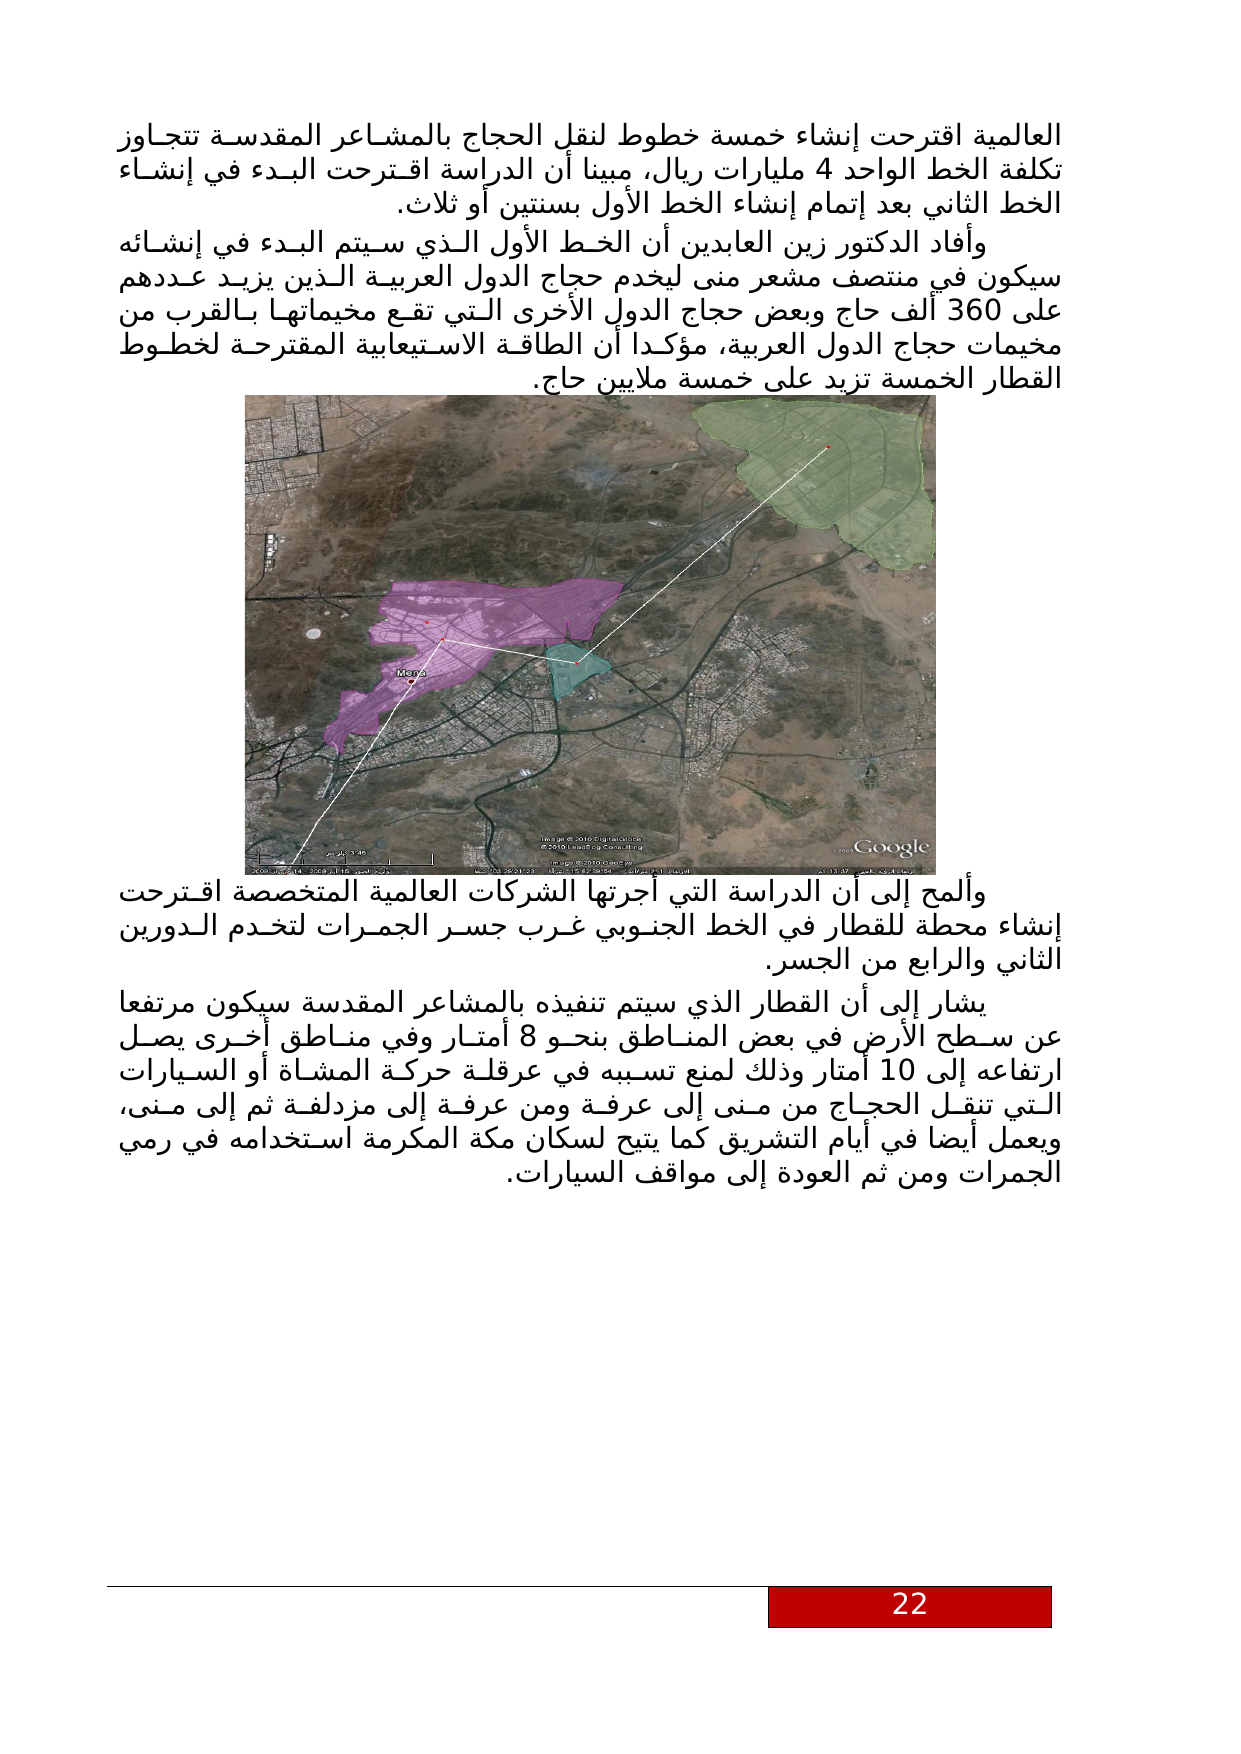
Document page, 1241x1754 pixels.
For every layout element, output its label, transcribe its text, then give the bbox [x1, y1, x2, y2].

text وأفاد الدكتور زين العابدين أن الخط الأول الذي سيتم البدء في إنشائه سيكون في منتصف مشعر منى ليخدم حجاج الدول العربية الذين يزيد عددهم على 360 ألف حاج وبعض حجاج الدول الأخرى التي تقع مخيماتها بالقرب من مخيمات حجاج الدول العربية، مؤكدا أن الطاقة الاستيعابية المقترحة لخطوط القطار الخمسة تزيد على خمسة ملايين حاج. [118, 226, 1063, 396]
picture [244, 395, 936, 875]
text وألمح إلى أن الدراسة التي أجرتها الشركات العالمية المتخصصة اقترحت إنشاء محطة للقطار في الخط الجنوبي غرب جسر الجمرات لتخدم الدورين الثاني والرابع من الجسر. [118, 875, 1063, 977]
text يشار إلى أن القطار الذي سيتم تنفيذه بالمشاعر المقدسة سيكون مرتفعا عن سطح الأرض في بعض المناطق بنحو 8 أمتار وفي مناطق أخرى يصل ارتفاعه إلى 10 أمتار وذلك لمنع تسببه في عرقلة حركة المشاة أو السيارات التي تنقل الحجاج من منى إلى عرفة ومن عرفة إلى مزدلفة ثم إلى منى، ويعمل أيضا في أيام التشريق كما يتيح لسكان مكة المكرمة استخدامه في رمي الجمرات ومن ثم العودة إلى مواقف السيارات. [118, 985, 1063, 1189]
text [118, 118, 1063, 220]
